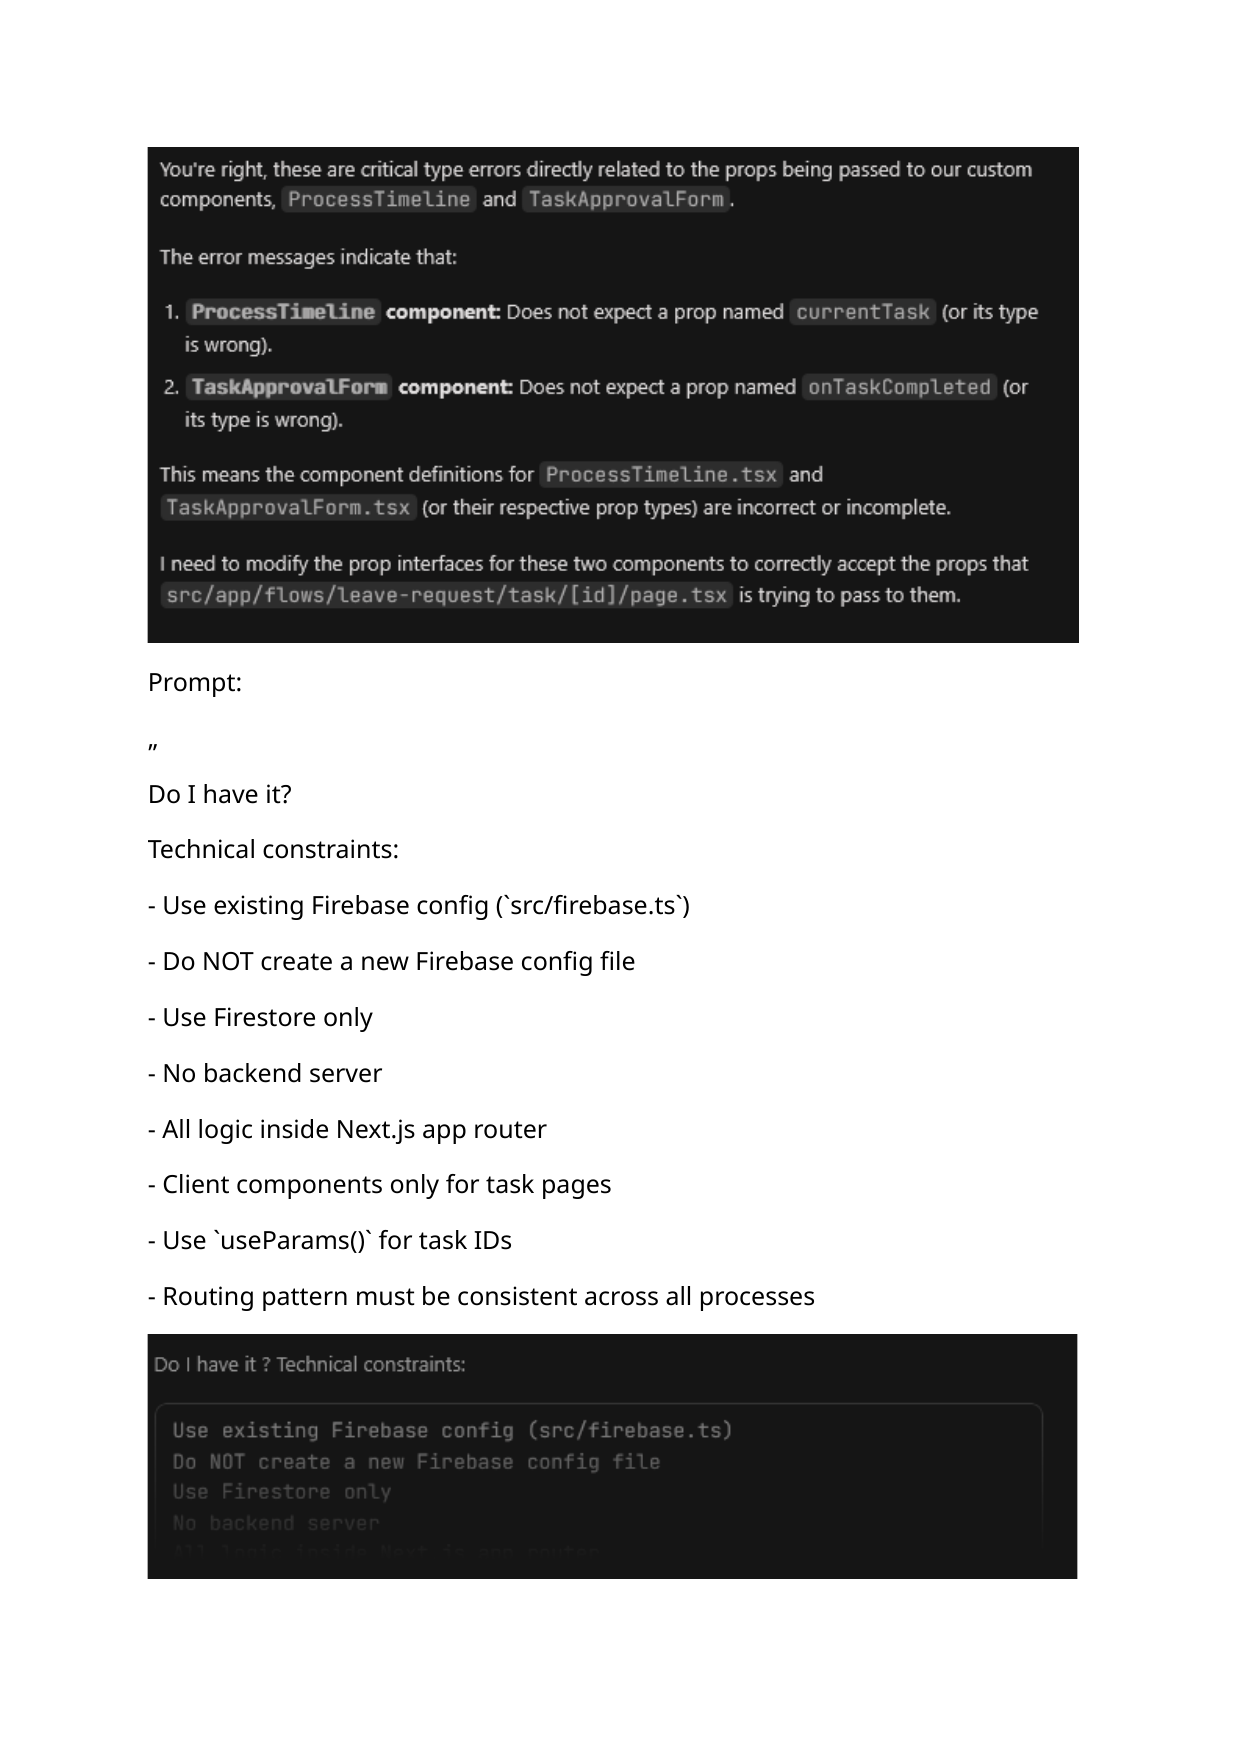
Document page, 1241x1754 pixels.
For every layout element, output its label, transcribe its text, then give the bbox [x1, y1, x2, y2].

text - Use Firestore only [148, 1000, 1093, 1034]
picture [147, 147, 1079, 643]
text „ [148, 721, 1093, 754]
text - Client components only for task pages [148, 1167, 1093, 1201]
text Prompt: [148, 665, 1093, 699]
picture [147, 1334, 1078, 1579]
text - Use `useParams()` for task IDs [148, 1223, 1093, 1257]
text - Routing pattern must be consistent across all processes [148, 1279, 1093, 1313]
text - Use existing Firebase config (`src/firebase.ts`) [148, 888, 1093, 922]
text - Do NOT create a new Firebase config file [148, 944, 1093, 978]
text - No backend server [148, 1056, 1093, 1089]
text Do I have it? [148, 776, 1093, 810]
text Technical constraints: [148, 832, 1093, 866]
text - All logic inside Next.js app router [148, 1111, 1093, 1145]
